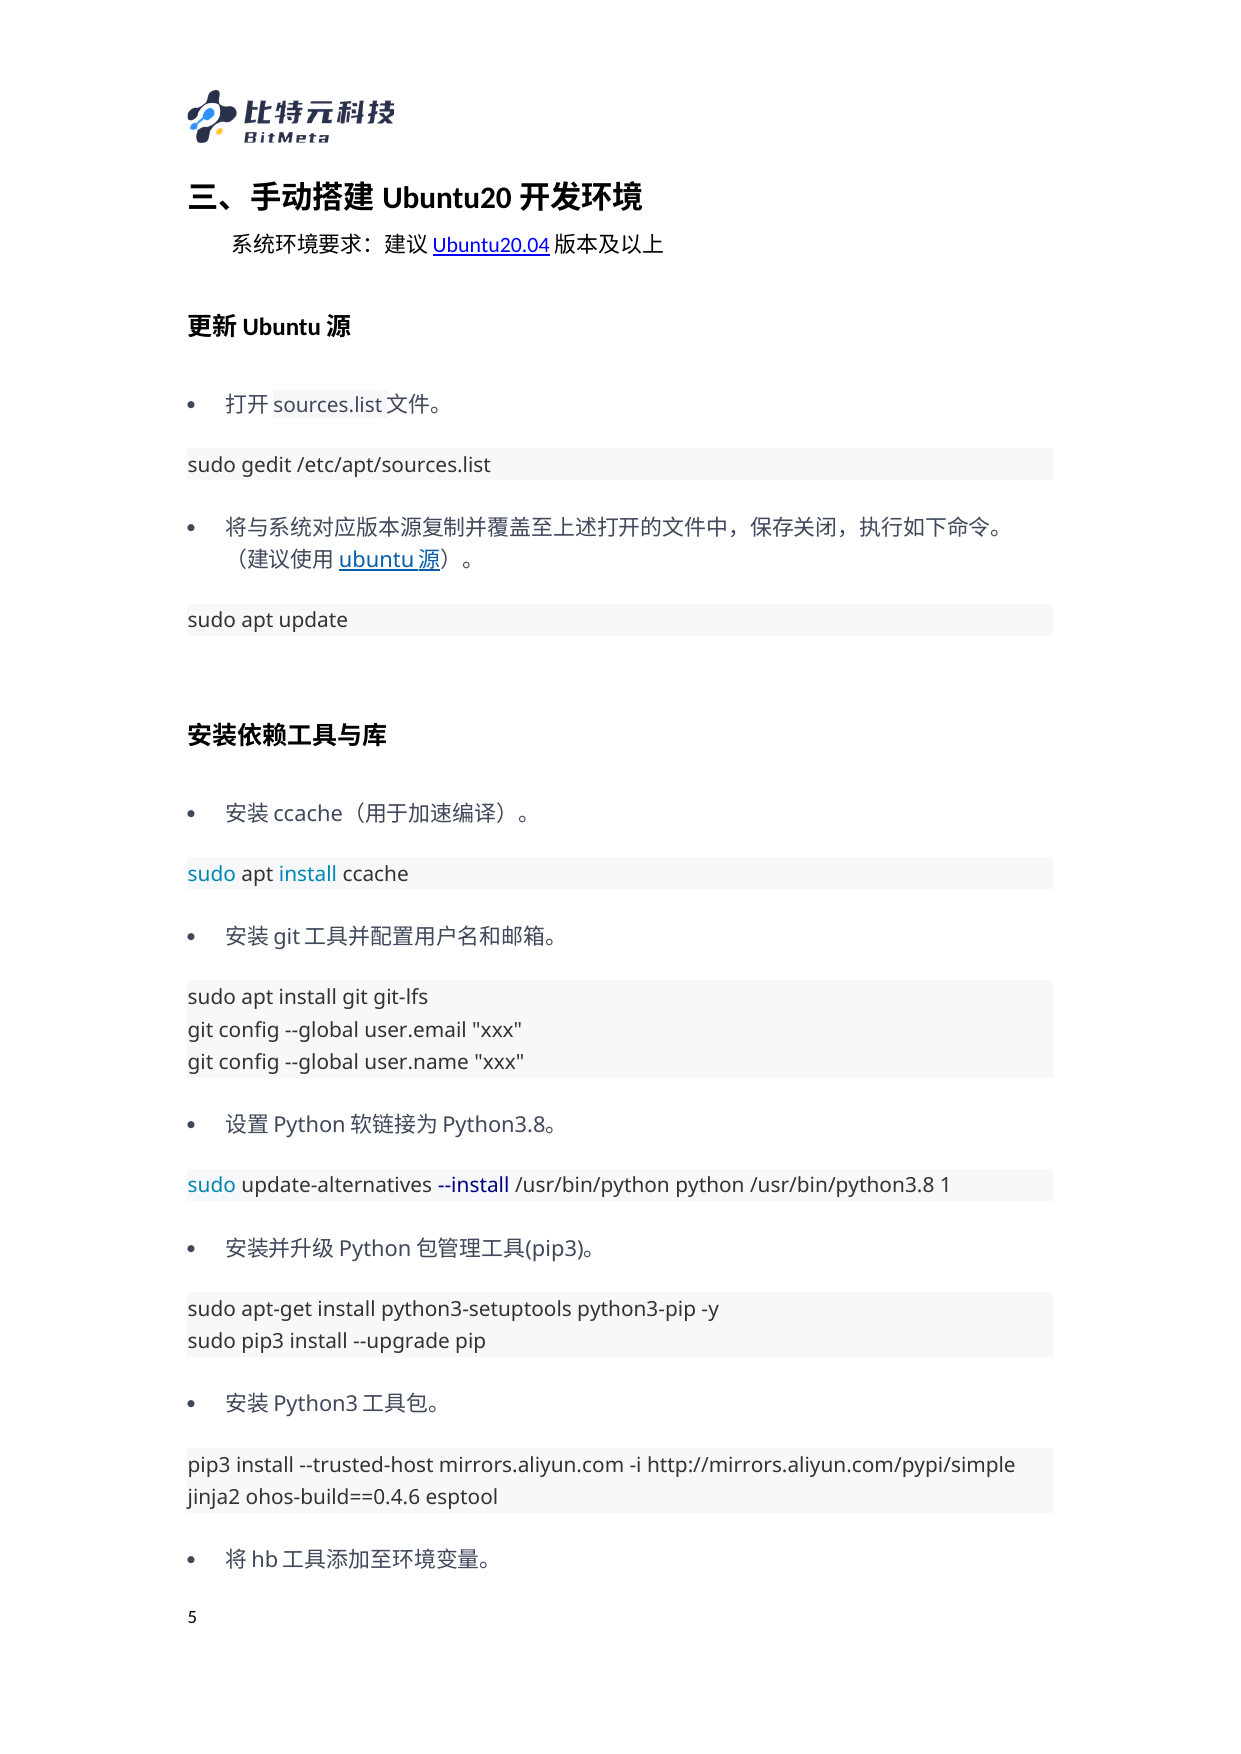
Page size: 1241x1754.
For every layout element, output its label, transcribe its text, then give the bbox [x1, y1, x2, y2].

text git config --global user.name "xxx" [187, 1045, 1053, 1078]
text sudo gedit /etc/apt/sources.list [187, 448, 1053, 480]
text git config --global user.email "xxx" [187, 1013, 1053, 1045]
list 安装ccache（用于加速编译）。 [187, 795, 1053, 828]
text sudo update-alternatives --install /usr/bin/python python /usr/bin/python3.8 1 [187, 1169, 1053, 1201]
text sudo apt install git git-lfs [187, 980, 1053, 1013]
text sudo apt update [187, 604, 1053, 636]
list 设置Python软链接为Python3.8。 [187, 1107, 1053, 1139]
list 安装并升级Python包管理工具(pip3)。 [187, 1230, 1053, 1263]
list 安装Python3工具包。 [187, 1386, 1053, 1419]
text 更新Ubuntu源 [187, 292, 1053, 357]
list 将与系统对应版本源复制并覆盖至上述打开的文件中，保存关闭，执行如下命令。（建议使用ubuntu源）。 [187, 509, 1053, 574]
picture [187, 90, 395, 143]
text 安装依赖工具与库 [187, 701, 1053, 766]
text sudo apt install ccache [187, 857, 1053, 889]
list 打开sources.list文件。 [187, 386, 1053, 419]
list 将hb工具添加至环境变量。 [187, 1542, 1053, 1574]
list 安装git工具并配置用户名和邮箱。 [187, 919, 1053, 951]
text sudo apt-get install python3-setuptools python3-pip -y [187, 1292, 1053, 1324]
list 手动搭建 Ubuntu20 开发环境 [187, 162, 1053, 227]
text pip3 install --trusted-host mirrors.aliyun.com -i http://mirrors.aliyun.com/pypi/simple jinja2 ohos-build==0.4.6 esptool [187, 1448, 1053, 1513]
text 系统环境要求：建议Ubuntu20.04 版本及以上 [187, 227, 1053, 259]
text sudo pip3 install --upgrade pip [187, 1324, 1053, 1357]
